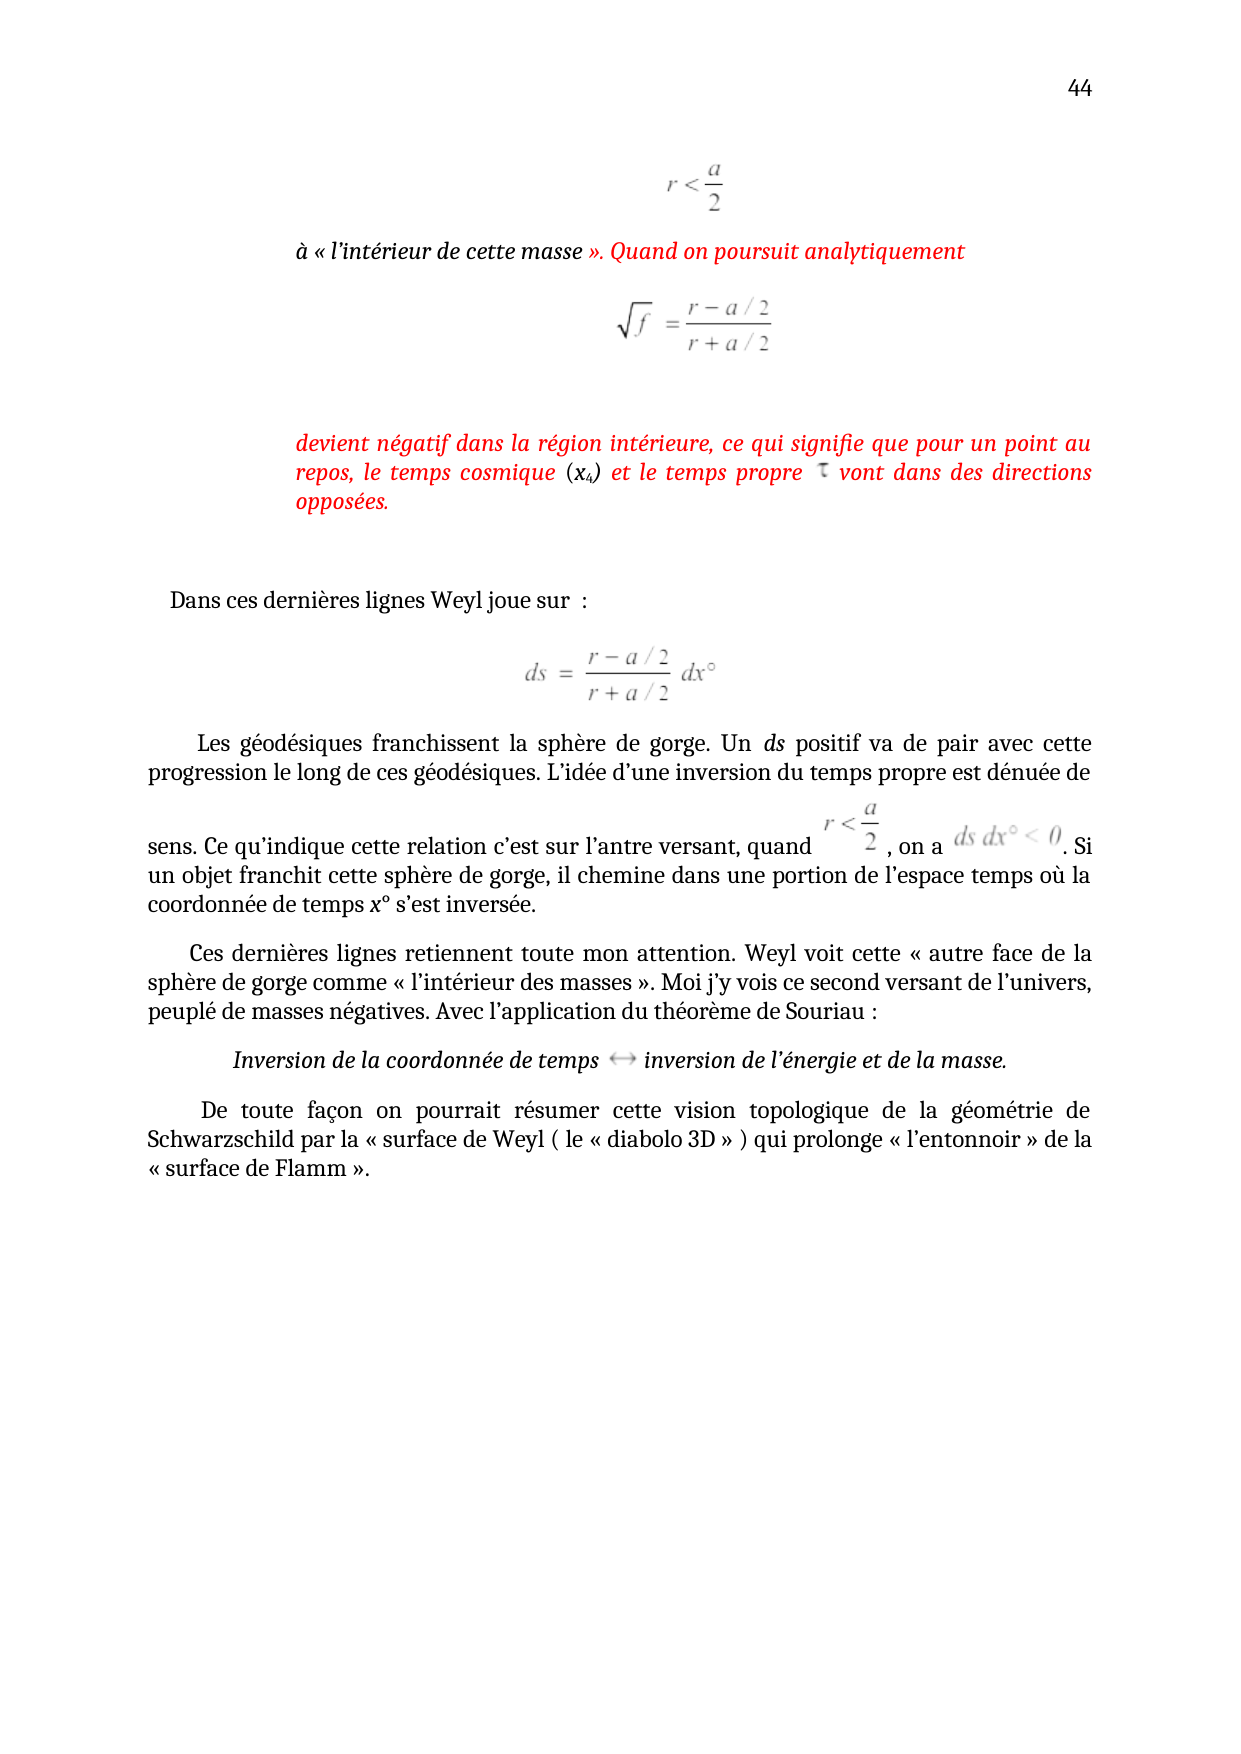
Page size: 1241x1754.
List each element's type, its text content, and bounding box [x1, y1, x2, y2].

text Ces dernières lignes retiennent toute mon attention. Weyl voit cette « autre face de la sphère de gorge comme « l’intérieur des masses ». Moi j’y vois ce second versant de l’univers, peuplé de masses négatives. Avec l’application du théorème de Souriau : [148, 939, 1093, 1026]
text Les géodésiques franchissent la sphère de gorge. Un ds positif va de pair avec cette progression le long de ces géodésiques. L’idée d’une inversion du temps propre est dénuée de sens. Ce qu’indique cette relation c’est sur l’antre versant, quand , on a . Si un objet franchit cette sphère de gorge, il chemine dans une portion de l’espace temps où la coordonnée de temps x° s’est inversée. [148, 729, 1093, 918]
text Inversion de la coordonnée de temps inversion de l’énergie et de la masse. [148, 1046, 1093, 1075]
text De toute façon on pourrait résumer cette vision topologique de la géométrie de Schwarzschild par la « surface de Weyl ( le « diabolo 3D » ) qui prolonge « l’entonnoir » de la « surface de Flamm ». [148, 1096, 1093, 1182]
text devient négatif dans la région intérieure, ce qui signifie que pour un point au repos, le temps cosmique (x4) et le temps propre vont dans des directions opposées. [295, 429, 1093, 516]
text à « l’intérieur de cette masse ». Quand on poursuit analytiquement [295, 237, 1093, 266]
text Dans ces dernières lignes Weyl joue sur : [148, 586, 1093, 615]
